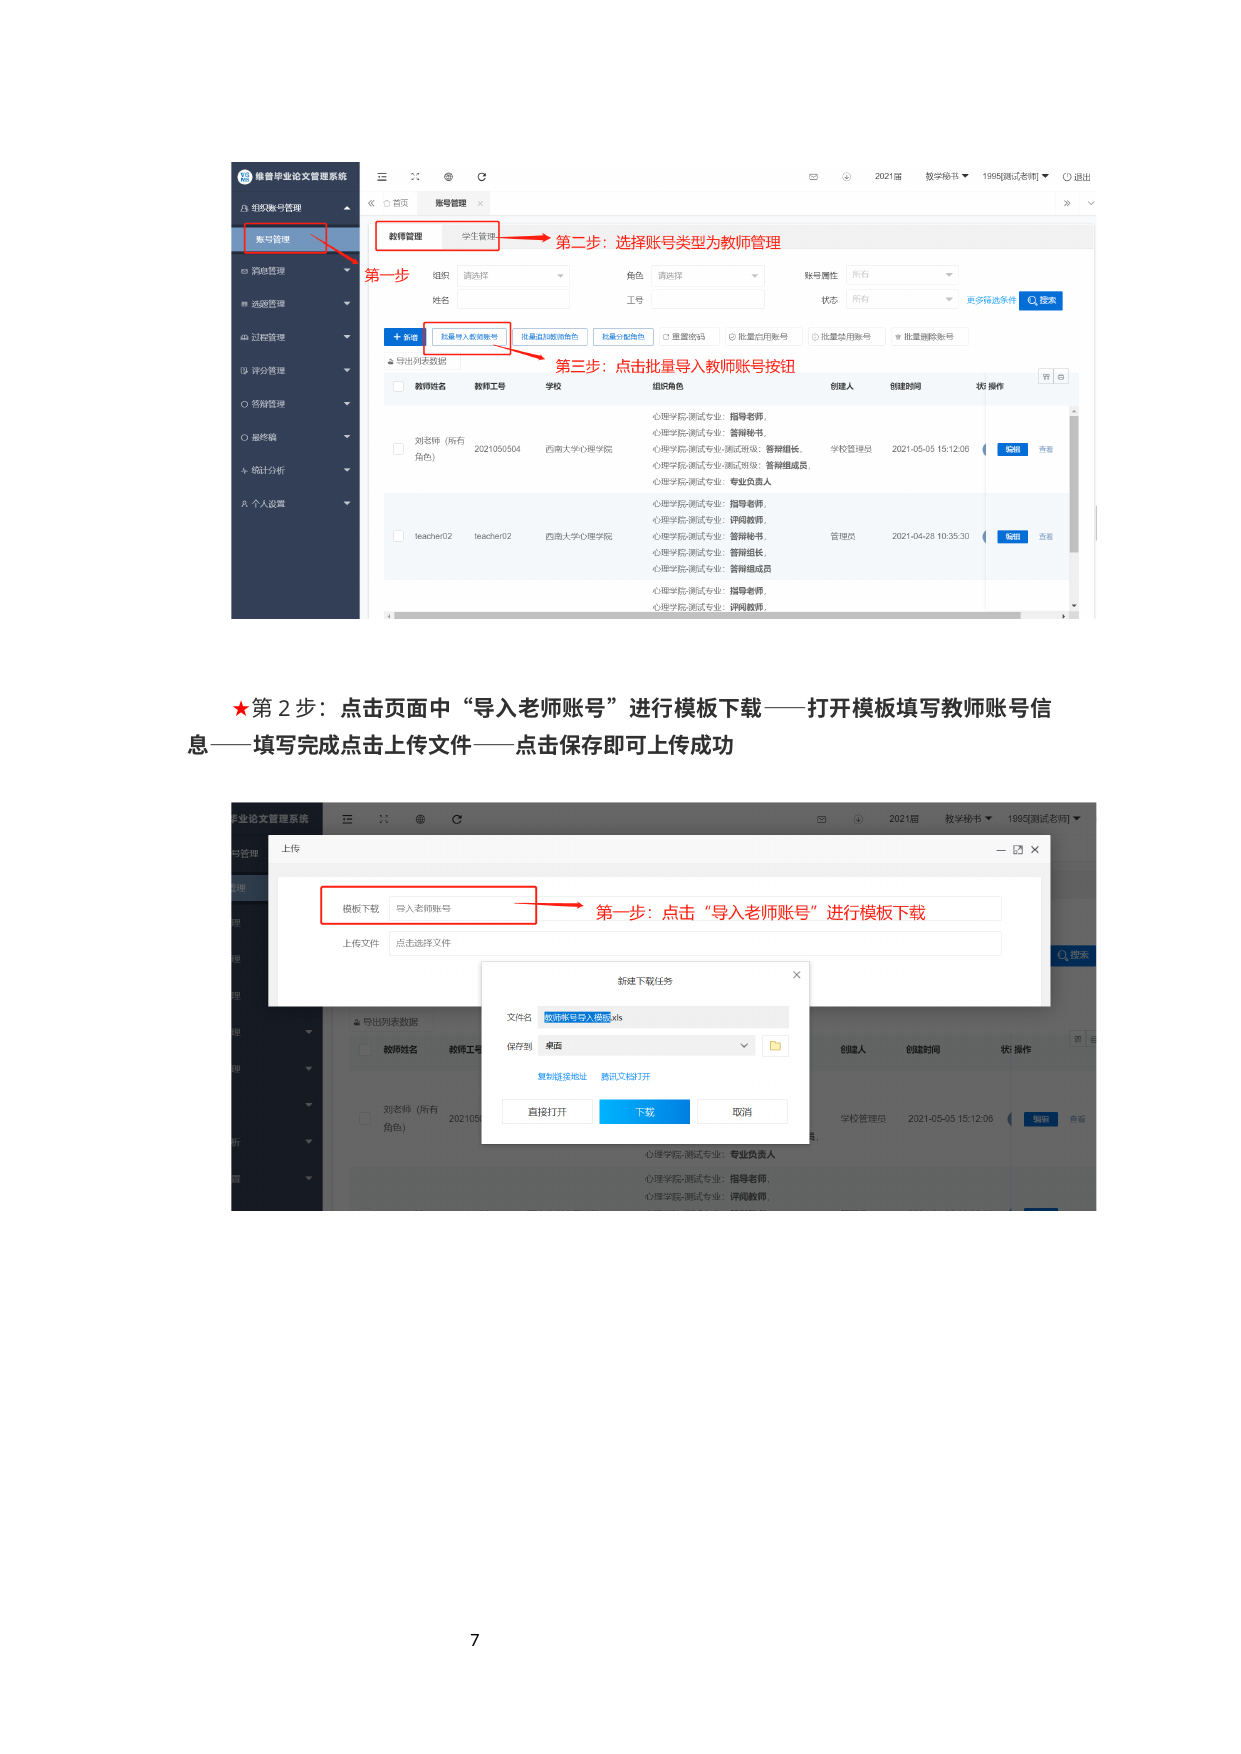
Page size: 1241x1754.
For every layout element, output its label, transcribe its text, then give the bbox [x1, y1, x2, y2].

picture [231, 801, 1097, 1211]
text ★第2步：点击页面中“导入老师账号”进行模板下载——打开模板填写教师账号信息——填写完成点击上传文件——点击保存即可上传成功 [187, 690, 1053, 760]
picture [231, 162, 1097, 619]
